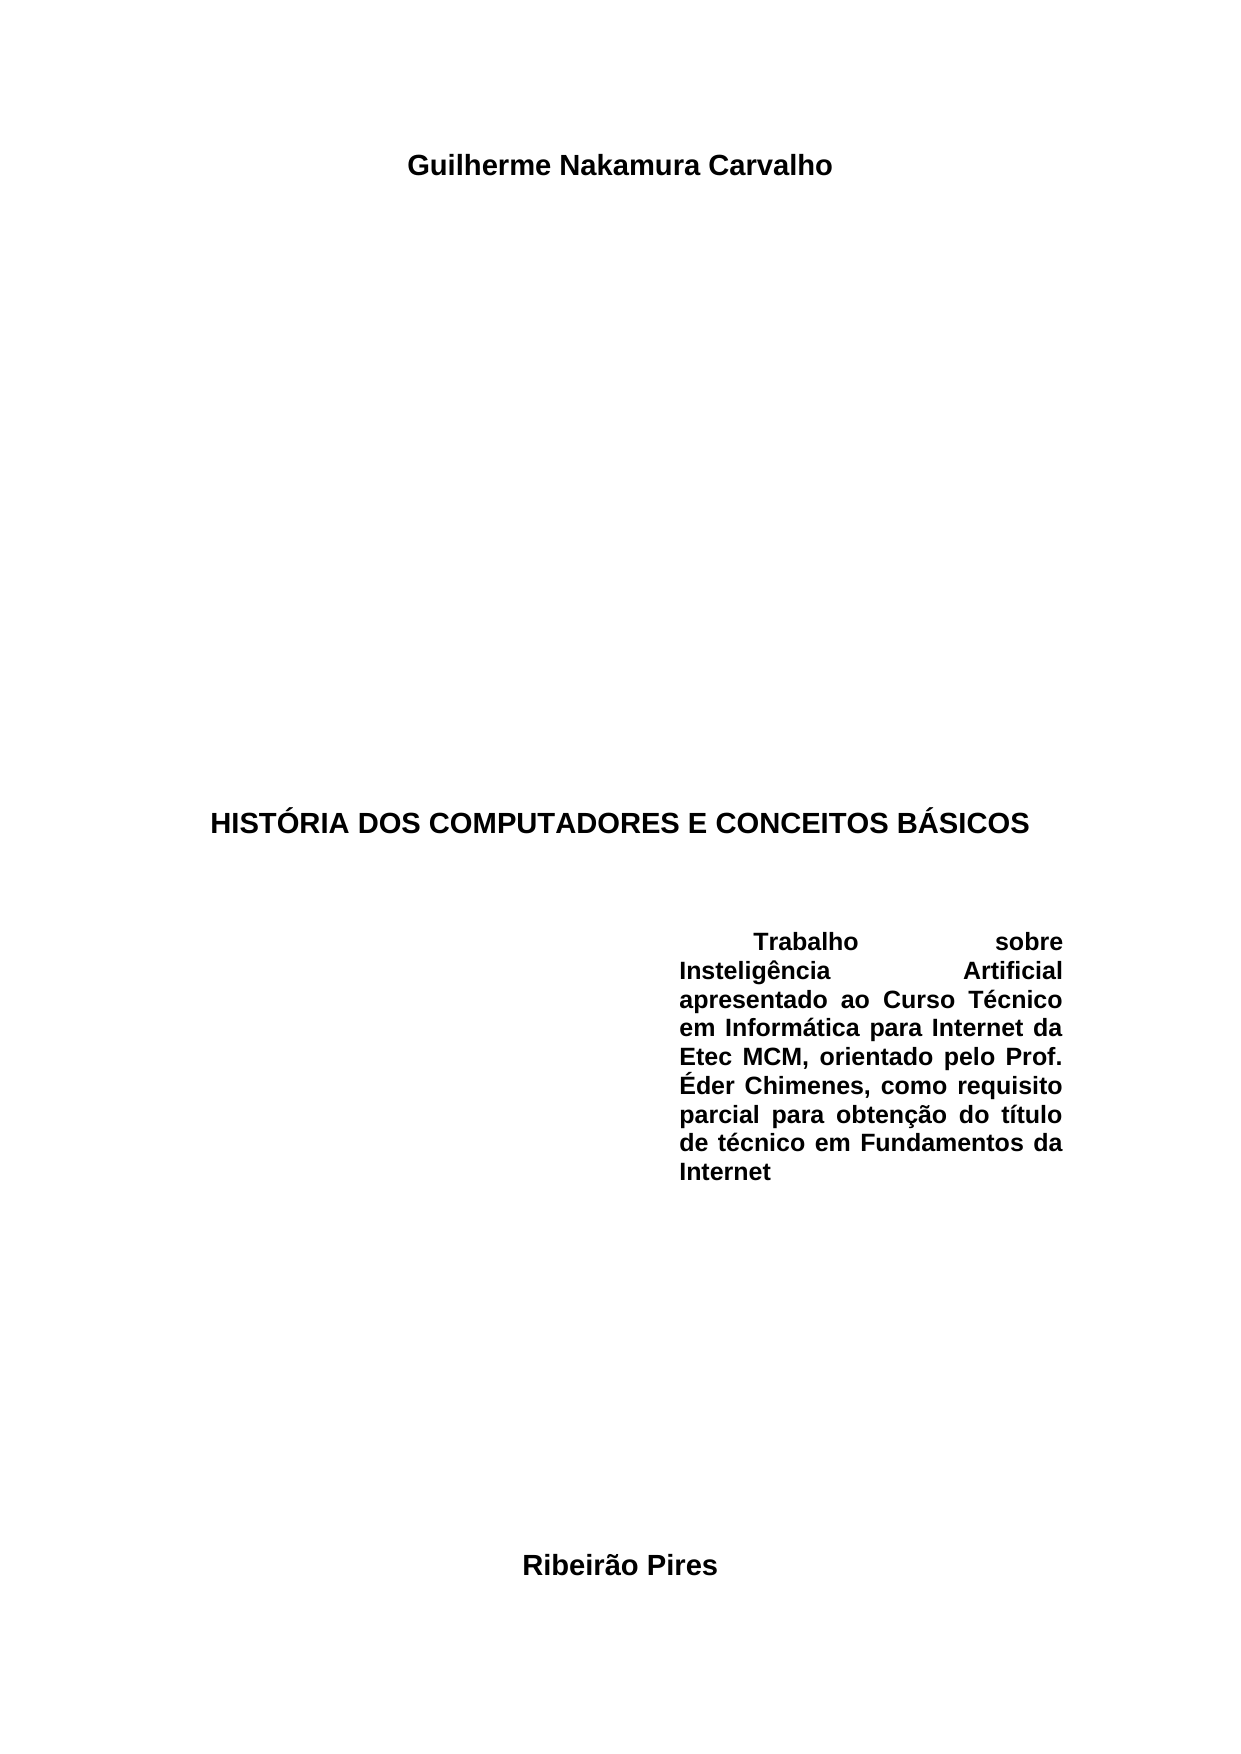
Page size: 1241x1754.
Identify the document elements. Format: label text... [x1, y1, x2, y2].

text Guilherme Nakamura Carvalho [177, 148, 1063, 181]
text HISTÓRIA DOS COMPUTADORES E CONCEITOS BÁSICOS [177, 806, 1063, 840]
text Ribeirão Pires [177, 1548, 1063, 1582]
text Trabalho sobre Insteligência Artificial apresentado ao Curso Técnico em Informática para Internet da Etec MCM, orientado pelo Prof. Éder Chimenes, como requisito parcial para obtenção do título de técnico em Fundamentos da Internet [679, 927, 1063, 1186]
